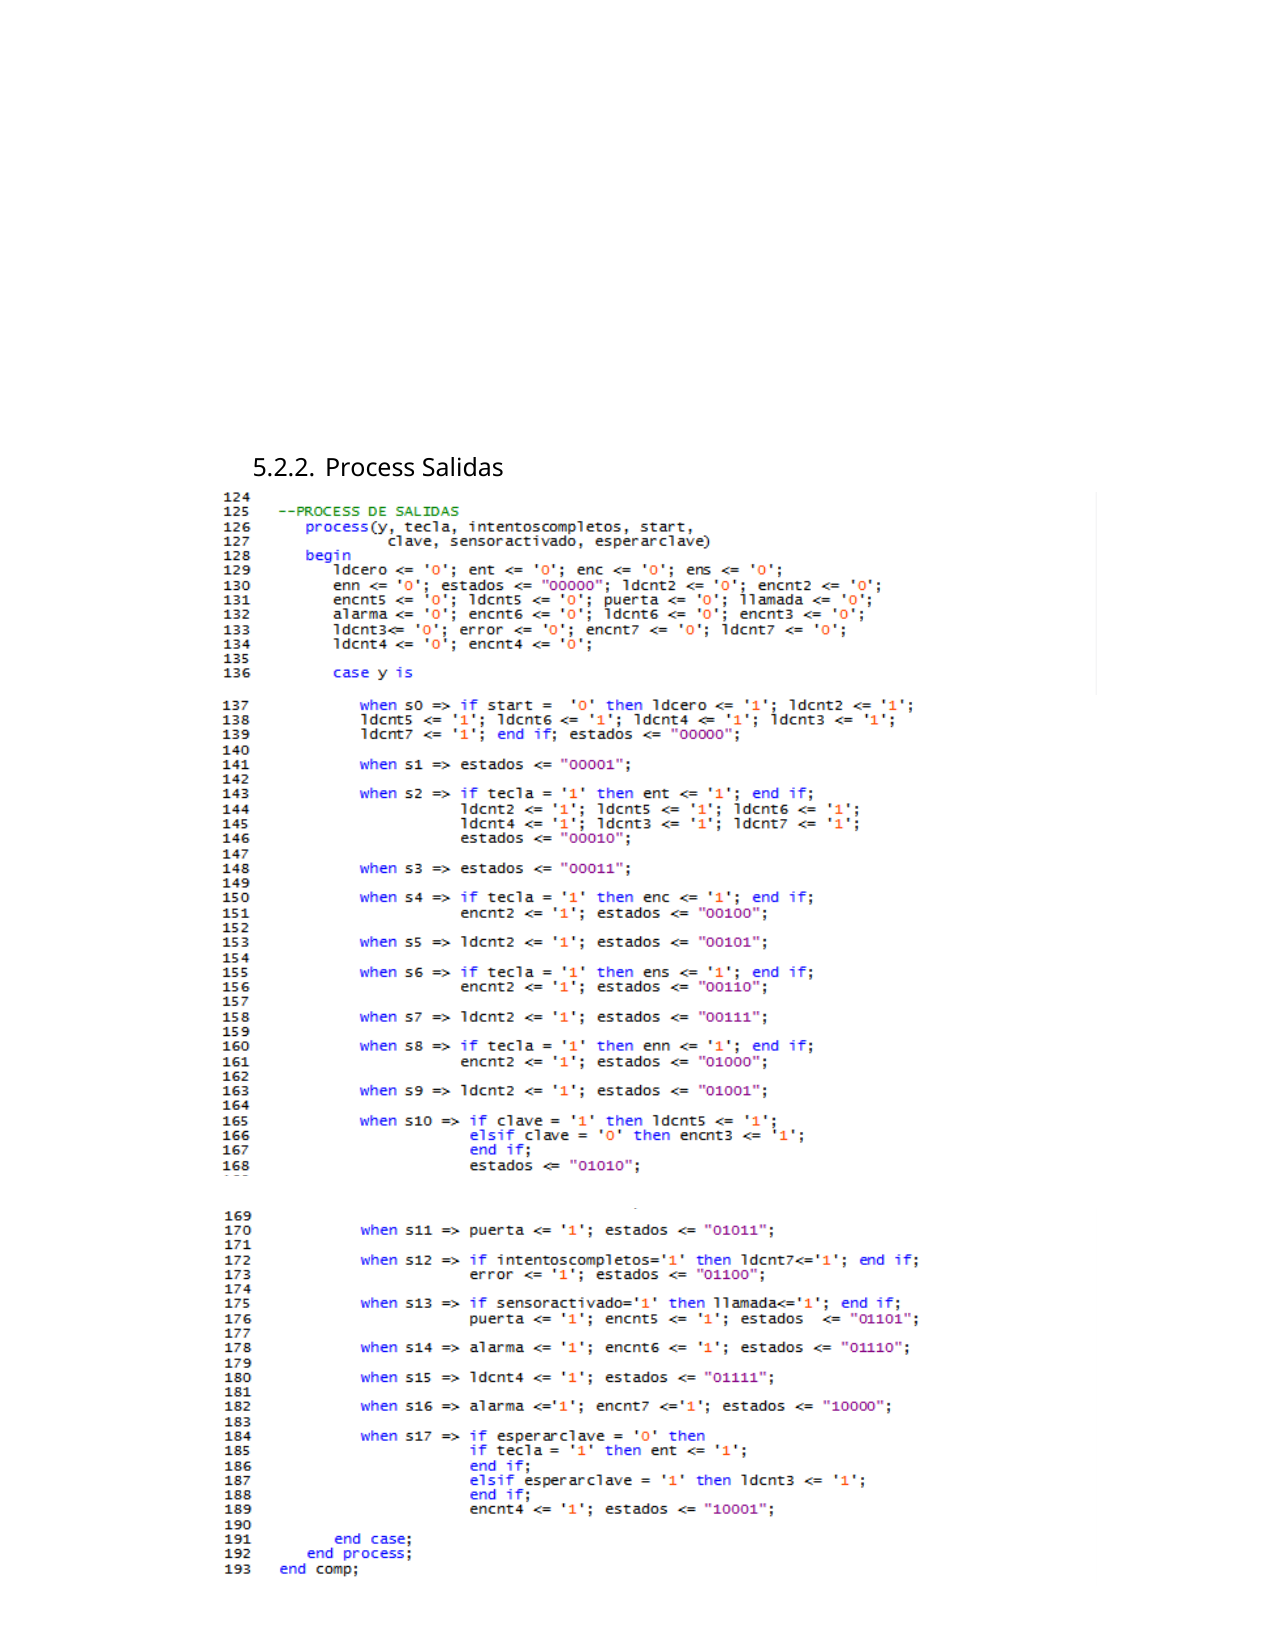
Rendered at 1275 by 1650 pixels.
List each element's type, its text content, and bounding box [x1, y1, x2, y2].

picture [177, 1208, 1097, 1586]
subtitle Process Salidas [252, 450, 1098, 484]
picture [176, 492, 1098, 1176]
